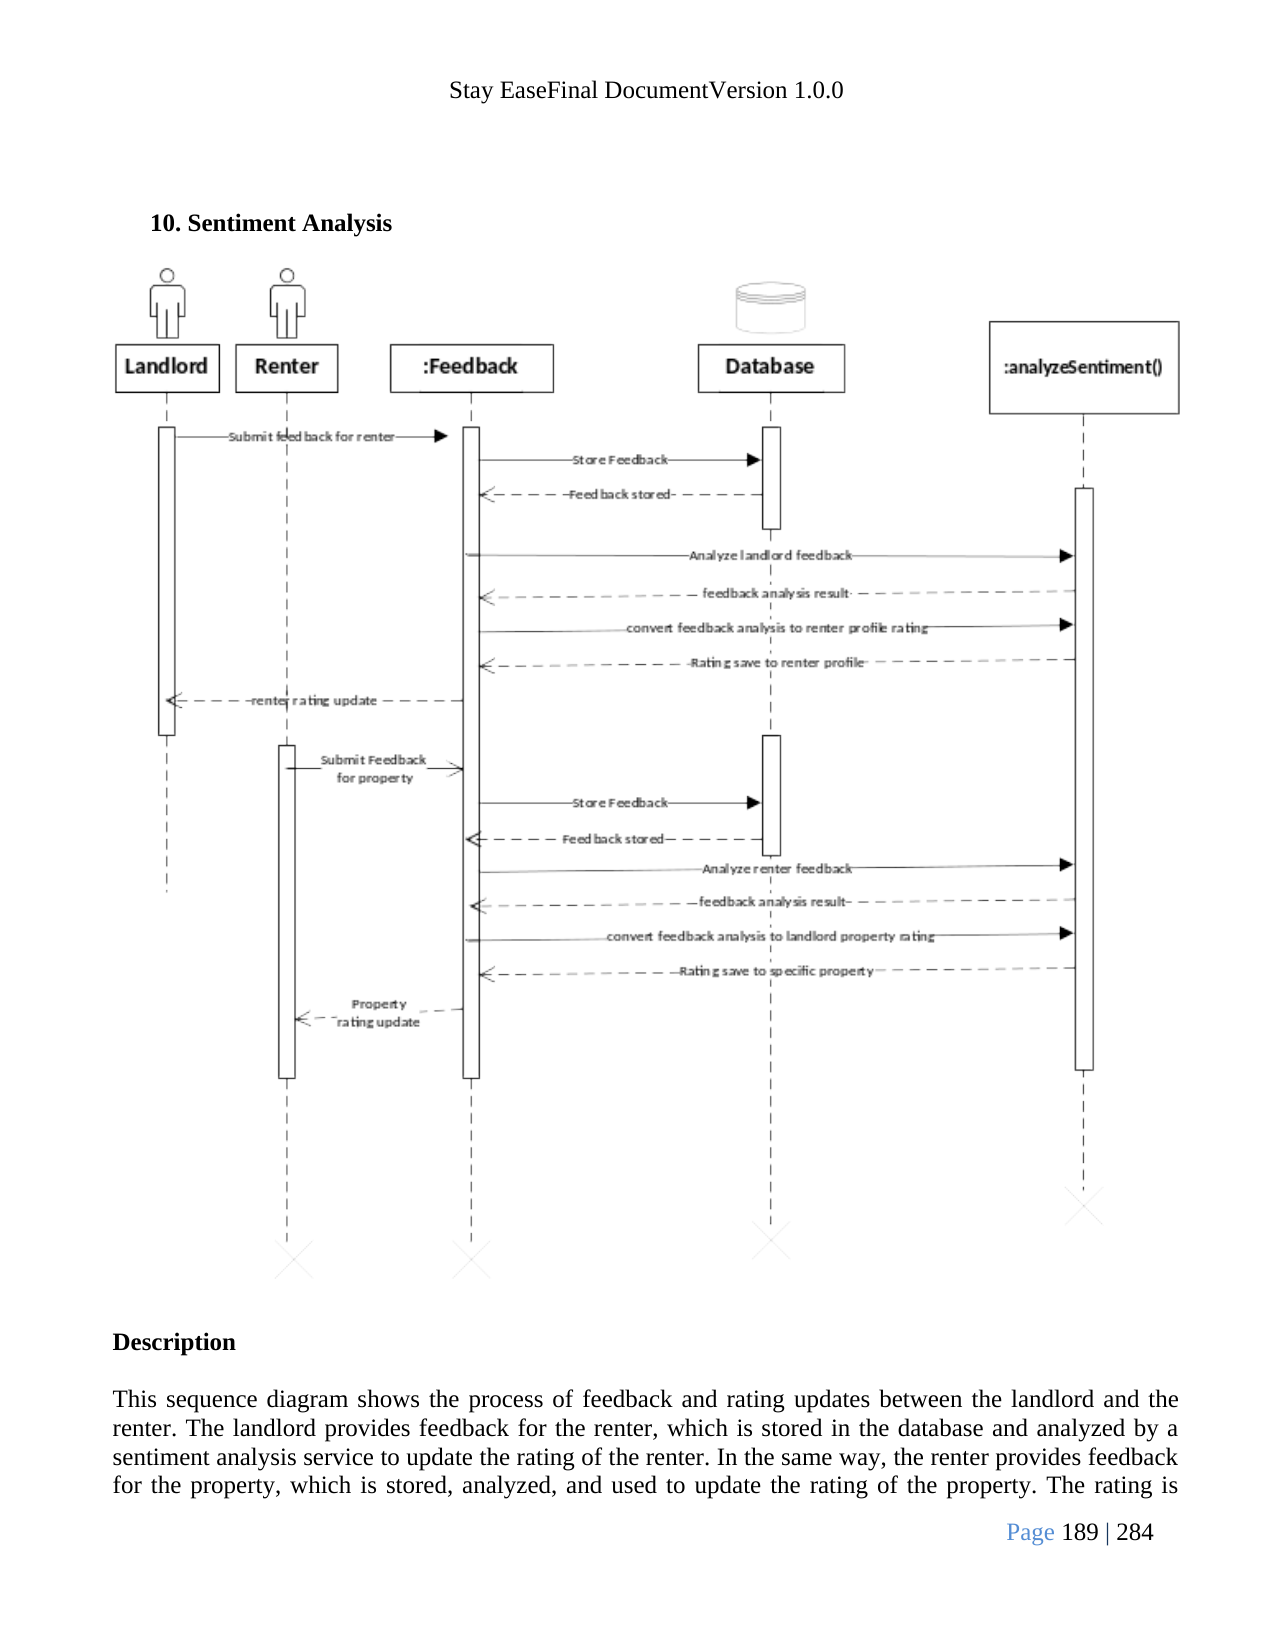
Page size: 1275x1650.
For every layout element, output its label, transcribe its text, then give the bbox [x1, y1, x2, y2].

text Description [112, 1327, 1181, 1356]
list Sentiment Analysis [150, 208, 1181, 236]
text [112, 1384, 1181, 1499]
